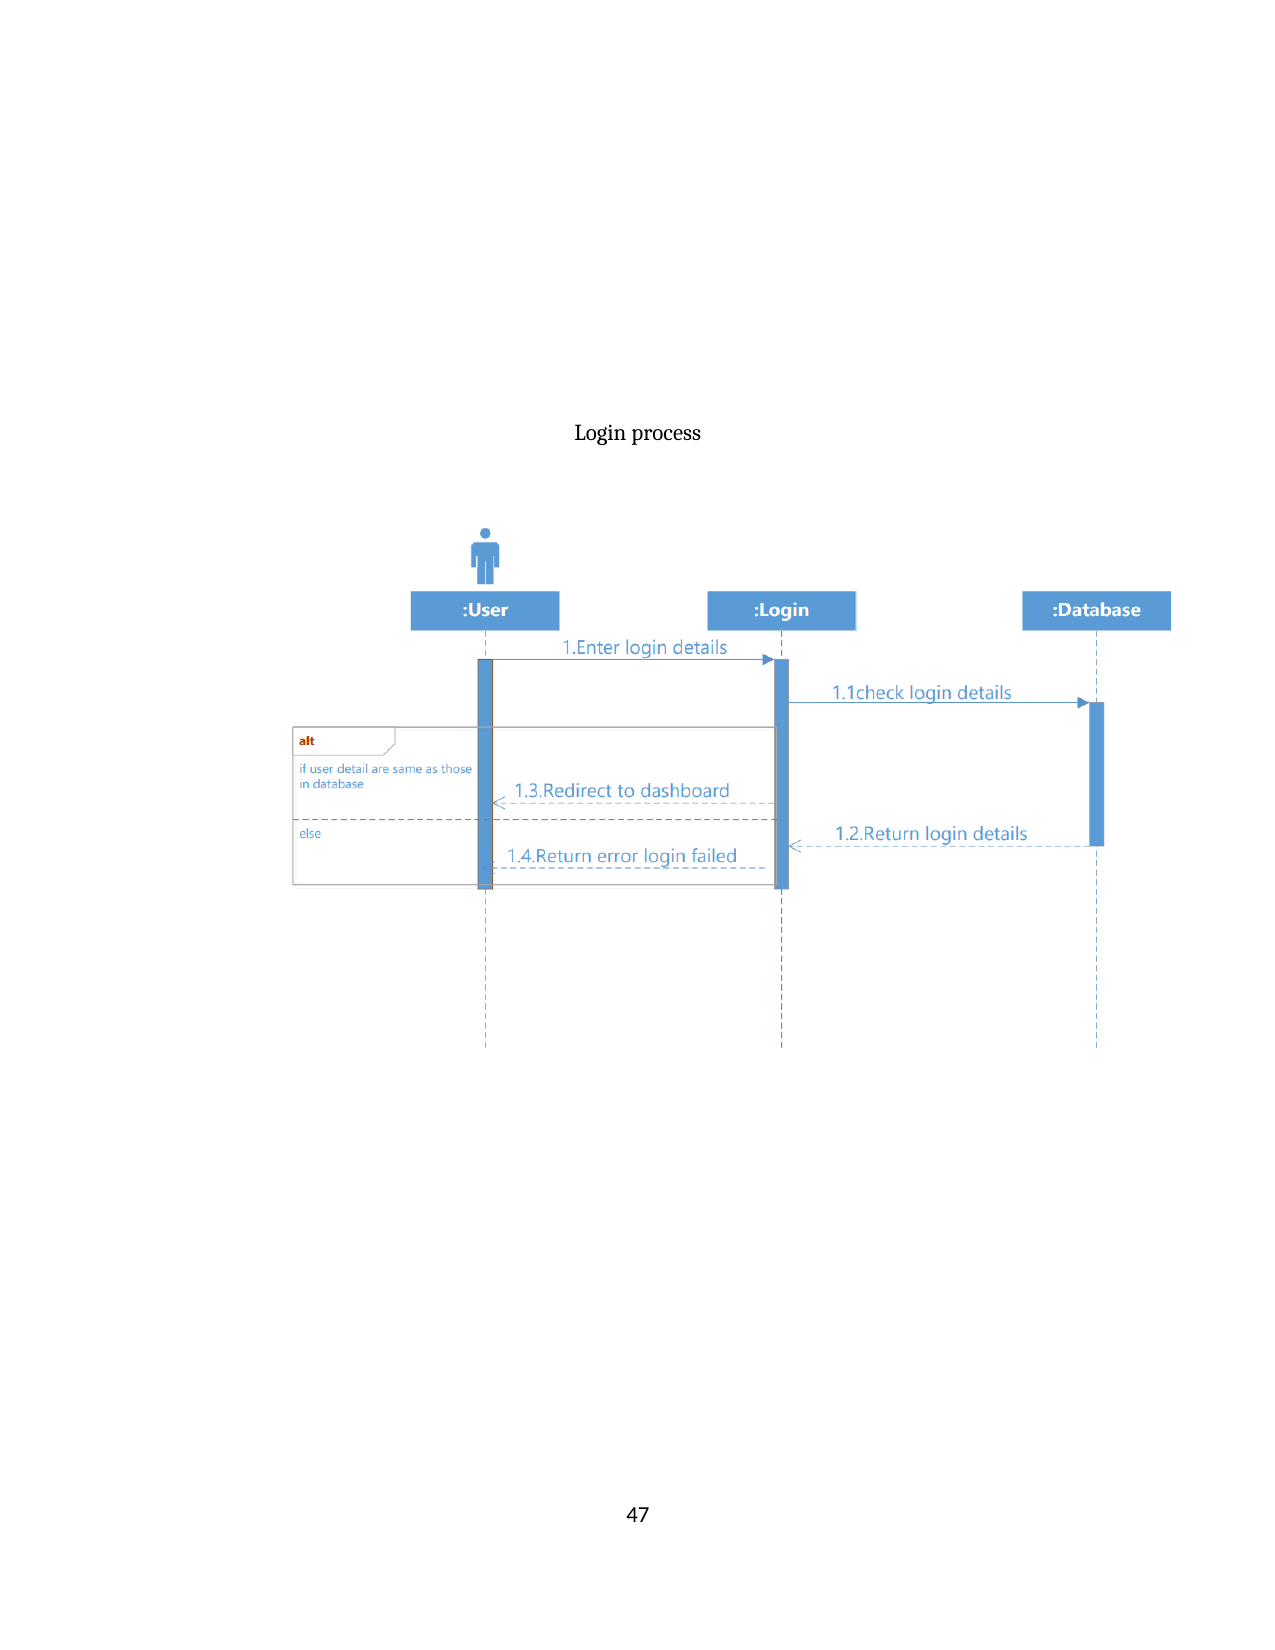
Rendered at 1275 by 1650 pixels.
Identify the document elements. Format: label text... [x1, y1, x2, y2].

text Login process [112, 420, 1162, 446]
picture [262, 509, 1238, 1050]
